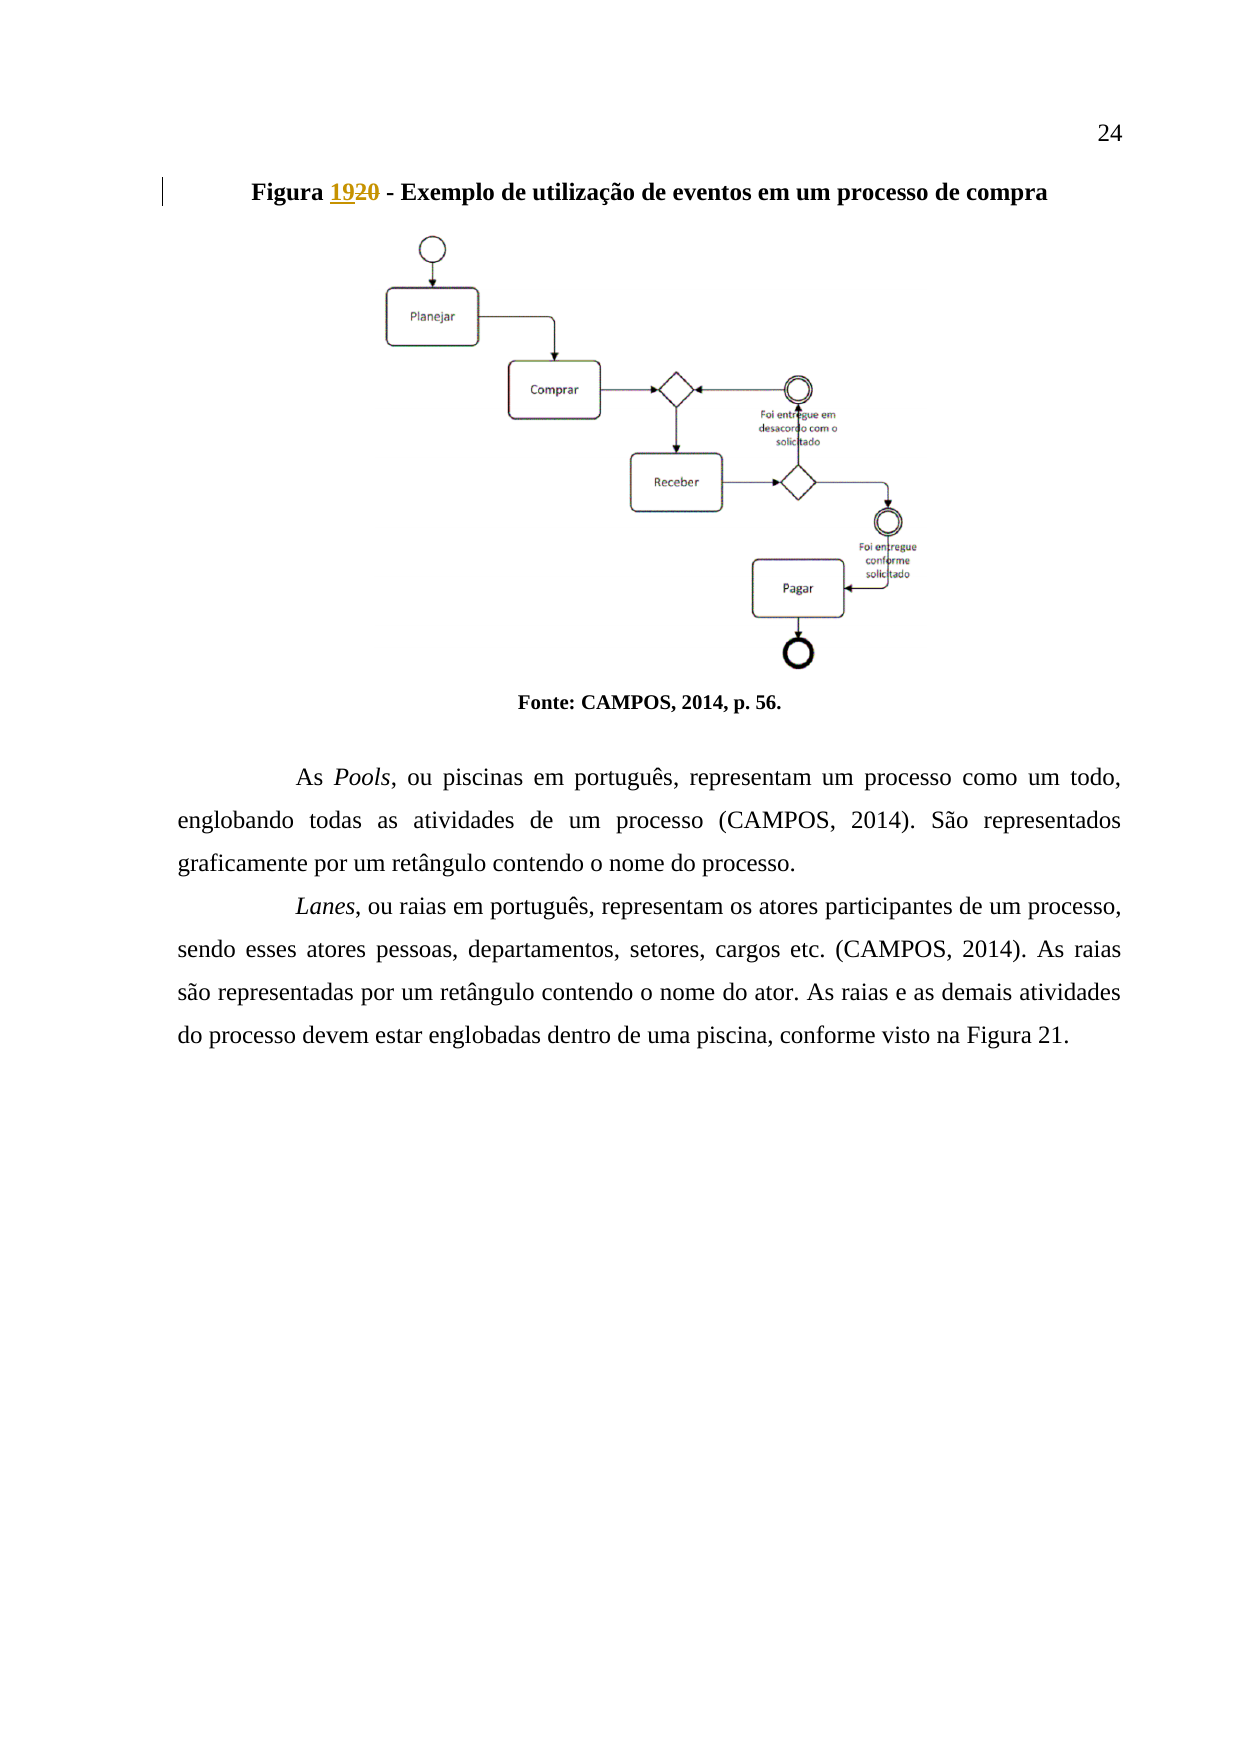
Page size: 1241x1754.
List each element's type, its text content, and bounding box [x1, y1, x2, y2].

picture [367, 220, 933, 676]
text Fonte: CAMPOS, 2014, p. 56. [177, 690, 1122, 714]
text Figura - Exemplo de utilização de eventos em um processo de compra [177, 177, 1122, 206]
text As Pools, ou piscinas em português, representam um processo como um todo, englobando todas as atividades de um processo (CAMPOS, 2014). São representados graficamente por um retângulo contendo o nome do processo. [177, 762, 1122, 877]
